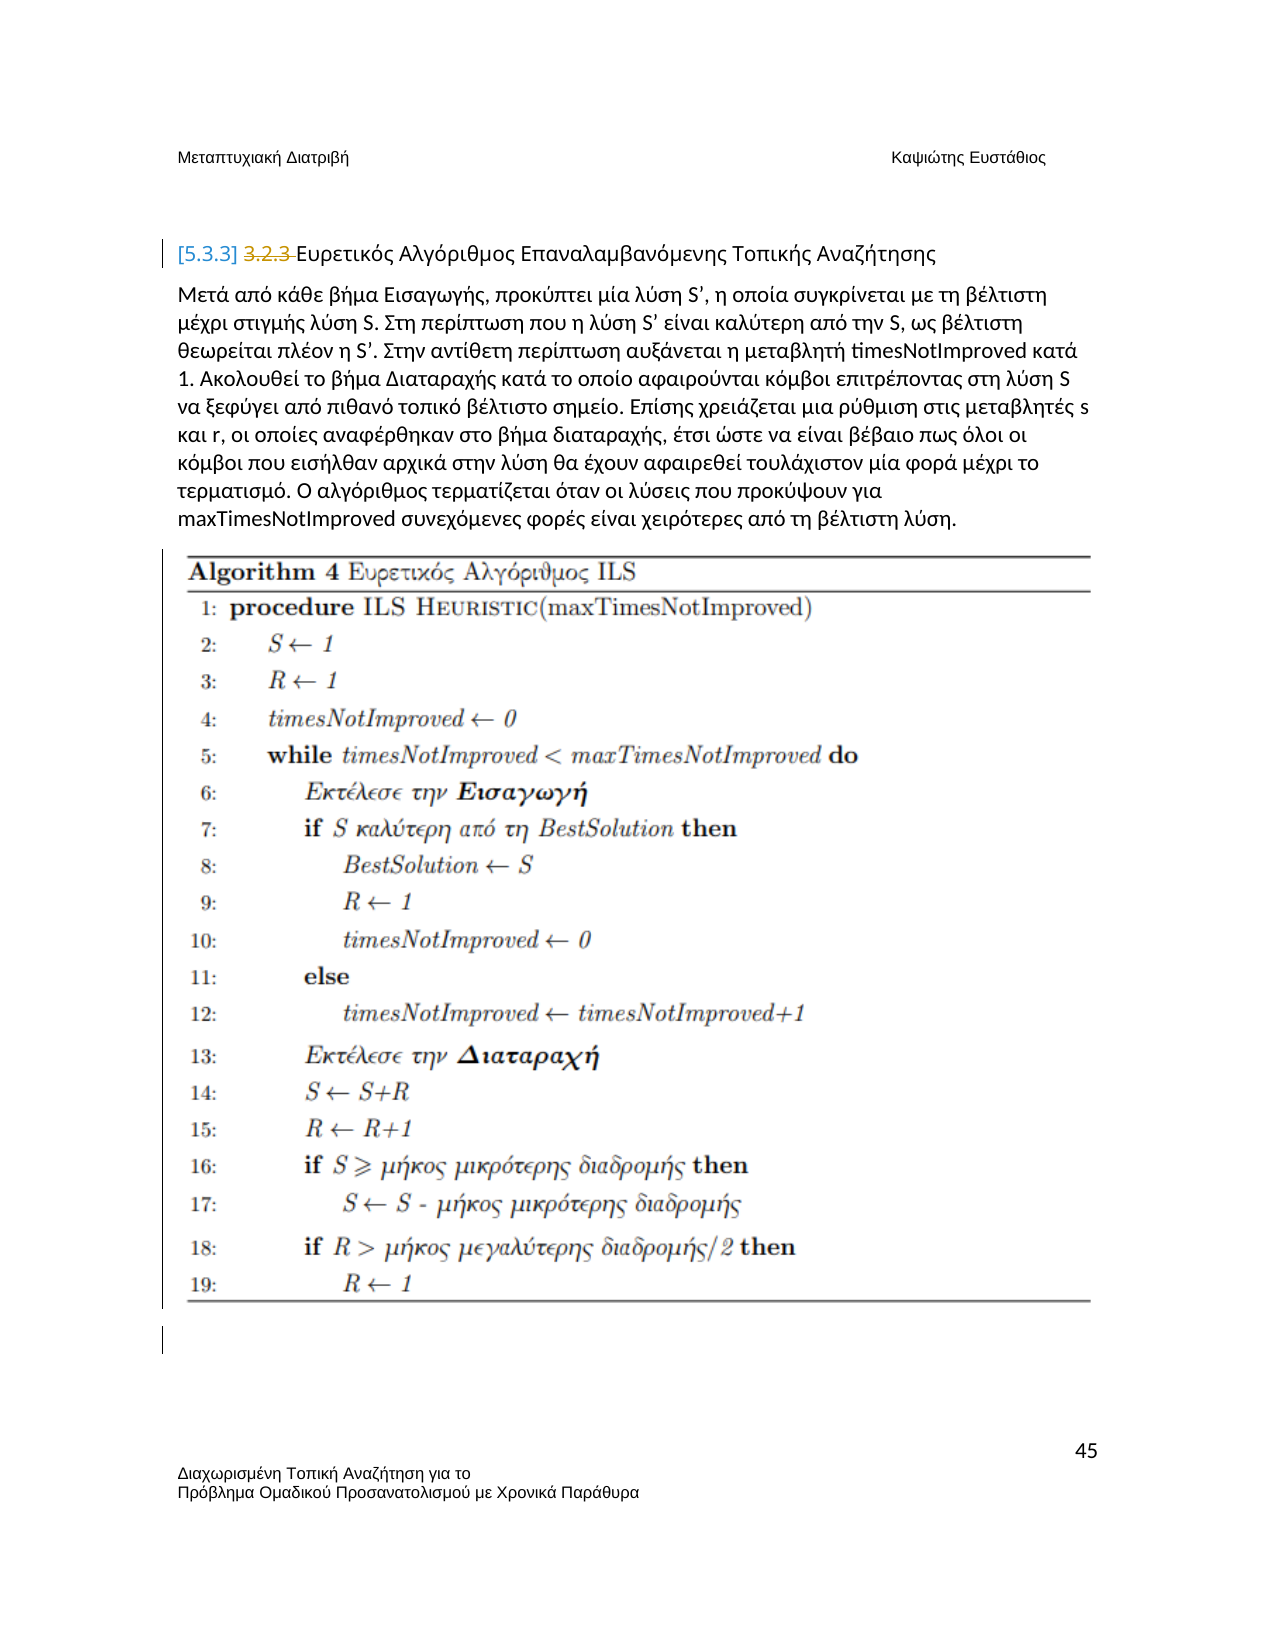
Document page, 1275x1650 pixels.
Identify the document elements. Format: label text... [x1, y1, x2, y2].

subtitle Ευρετικός Αλγόριθμος Επαναλαμβανόμενης Τοπικής Αναζήτησης [177, 239, 1098, 268]
picture [177, 549, 1098, 1310]
text Μετά από κάθε βήμα Εισαγωγής, προκύπτει μία λύση S’, η οποία συγκρίνεται με τη βέλτιστη μέχρι στιγμής λύση S. Στη περίπτωση που η λύση S’ είναι καλύτερη από την S, ως βέλτιστη θεωρείται πλέον η S’. Στην αντίθετη περίπτωση αυξάνεται η μεταβλητή timesNotImproved κατά 1. Ακολουθεί το βήμα Διαταραχής κατά το οποίο αφαιρούνται κόμβοι επιτρέποντας στη λύση S να ξεφύγει από πιθανό τοπικό βέλτιστο σημείο. Επίσης χρειάζεται μια ρύθμιση στις μεταβλητές s και r, οι οποίες αναφέρθηκαν στο βήμα διαταραχής, έτσι ώστε να είναι βέβαιο πως όλοι οι κόμβοι που εισήλθαν αρχικά στην λύση θα έχουν αφαιρεθεί τουλάχιστον μία φορά μέχρι το τερματισμό. Ο αλγόριθμος τερματίζεται όταν οι λύσεις που προκύψουν για maxTimesNotImproved συνεχόμενες φορές είναι χειρότερες από τη βέλτιστη λύση. [177, 280, 1098, 533]
